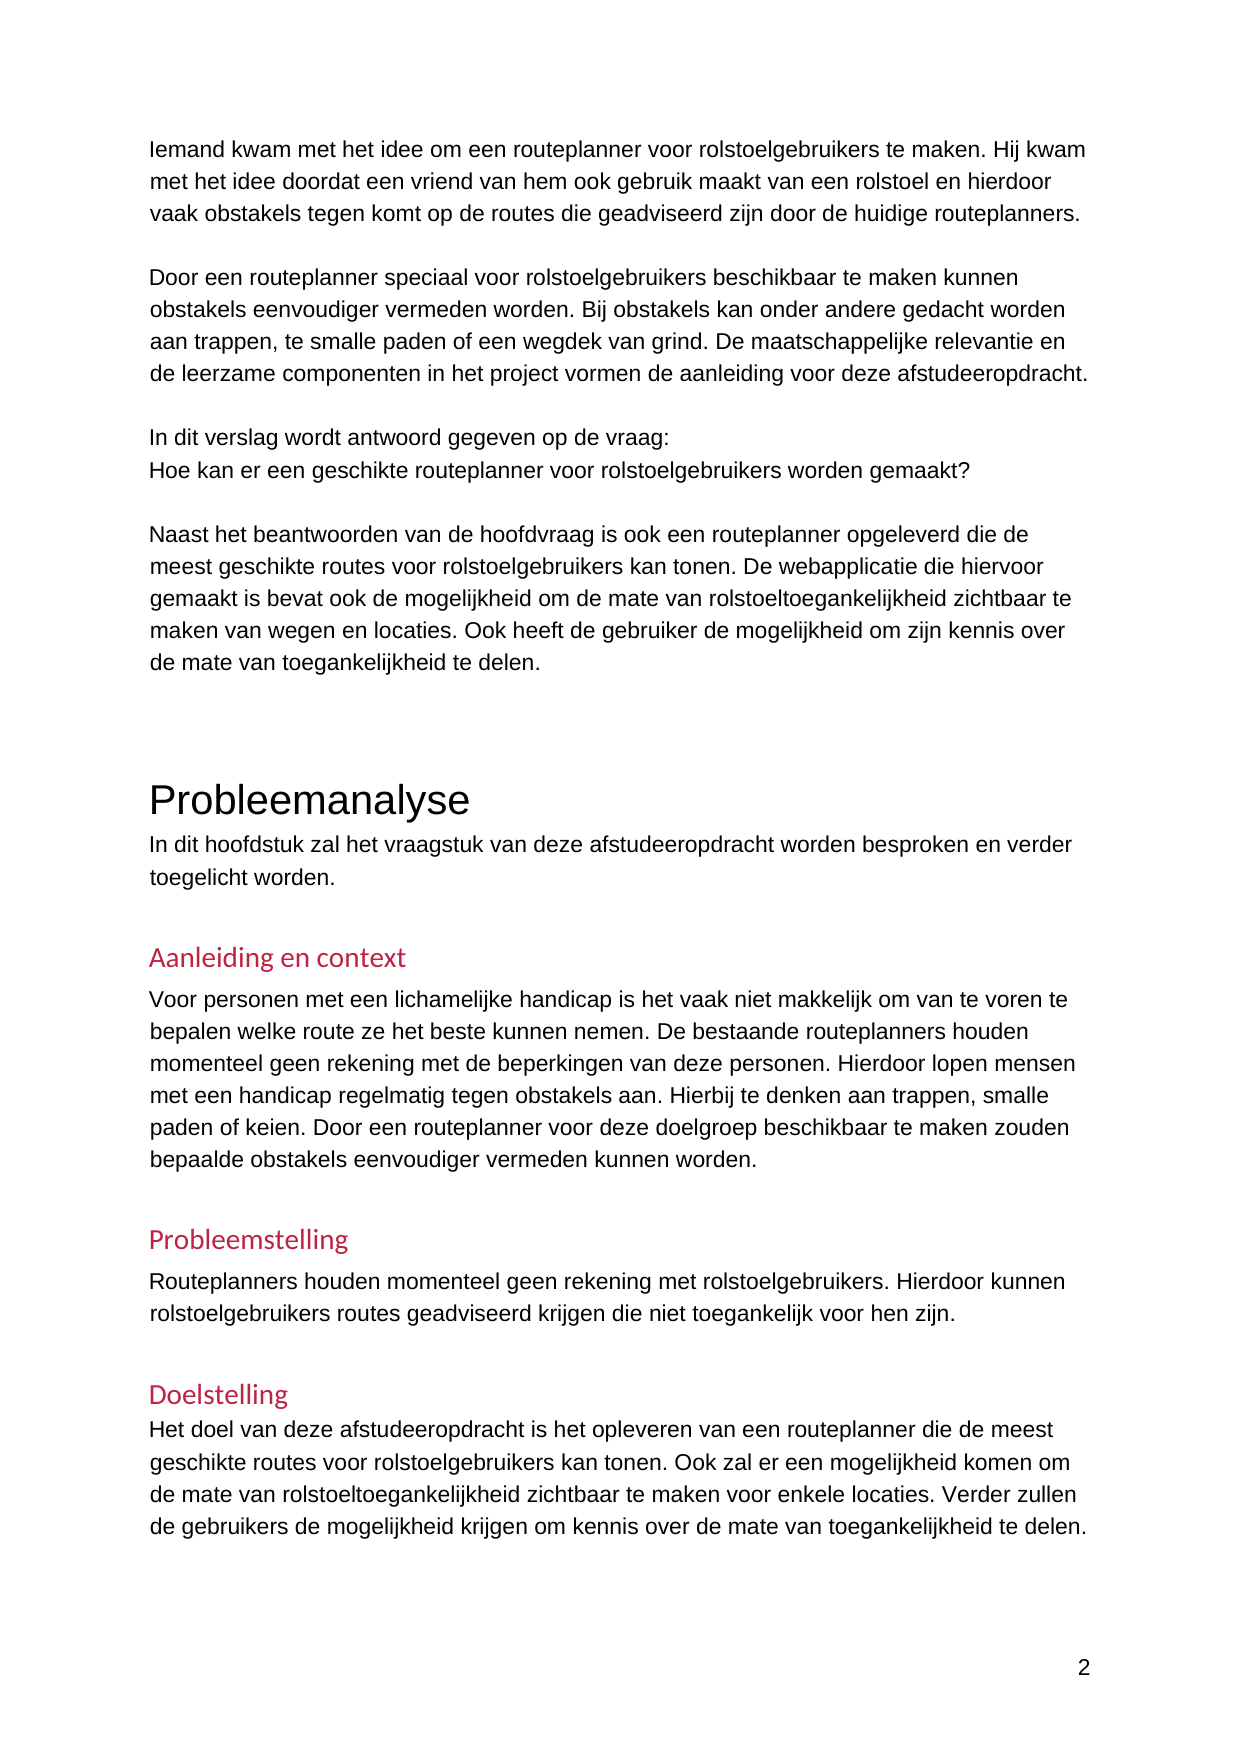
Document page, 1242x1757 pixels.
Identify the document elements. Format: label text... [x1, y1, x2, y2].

subtitle Probleemstelling [148, 1221, 1104, 1257]
text Naast het beantwoorden van de hoofdvraag is ook een routeplanner opgeleverd die de meest geschikte routes voor rolstoelgebruikers kan tonen. De webapplicatie die hiervoor gemaakt is bevat ook de mogelijkheid om de mate van rolstoeltoegankelijkheid zichtbaar te maken van wegen en locaties. Ook heeft de gebruiker de mogelijkheid om zijn kennis over de mate van toegankelijkheid te delen. [148, 521, 1091, 675]
text Het doel van deze afstudeeropdracht is het opleveren van een routeplanner die de meest geschikte routes voor rolstoelgebruikers kan tonen. Ook zal er een mogelijkheid komen om de mate van rolstoeltoegankelijkheid zichtbaar te maken voor enkele locaties. Verder zullen de gebruikers de mogelijkheid krijgen om kennis over de mate van toegankelijkheid te delen. [148, 1416, 1091, 1539]
text In dit hoofdstuk zal het vraagstuk van deze afstudeeropdracht worden besproken en verder toegelicht worden. [148, 831, 1091, 890]
text In dit verslag wordt antwoord gegeven op de vraag: [148, 424, 1091, 450]
text Iemand kwam met het idee om een routeplanner voor rolstoelgebruikers te maken. Hij kwam met het idee doordat een vriend van hem ook gebruik maakt van een rolstoel en hierdoor vaak obstakels tegen komt op de routes die geadviseerd zijn door de huidige routeplanners. [148, 136, 1091, 226]
text Voor personen met een lichamelijke handicap is het vaak niet makkelijk om van te voren te bepalen welke route ze het beste kunnen nemen. De bestaande routeplanners houden momenteel geen rekening met de beperkingen van deze personen. Hierdoor lopen mensen met een handicap regelmatig tegen obstakels aan. Hierbij te denken aan trappen, smalle paden of keien. Door een routeplanner voor deze doelgroep beschikbaar te maken zouden bepaalde obstakels eenvoudiger vermeden kunnen worden. [148, 986, 1091, 1172]
subtitle Aanleiding en context [148, 939, 1104, 974]
subtitle Doelstelling [148, 1376, 1104, 1411]
text Hoe kan er een geschikte routeplanner voor rolstoelgebruikers worden gemaakt? [148, 457, 1091, 483]
text Routeplanners houden momenteel geen rekening met rolstoelgebruikers. Hierdoor kunnen rolstoelgebruikers routes geadviseerd krijgen die niet toegankelijk voor hen zijn. [148, 1268, 1091, 1327]
subtitle Probleemanalyse [148, 775, 1104, 823]
text Door een routeplanner speciaal voor rolstoelgebruikers beschikbaar te maken kunnen obstakels eenvoudiger vermeden worden. Bij obstakels kan onder andere gedacht worden aan trappen, te smalle paden of een wegdek van grind. De maatschappelijke relevantie en de leerzame componenten in het project vormen de aanleiding voor deze afstudeeropdracht. [148, 264, 1091, 387]
